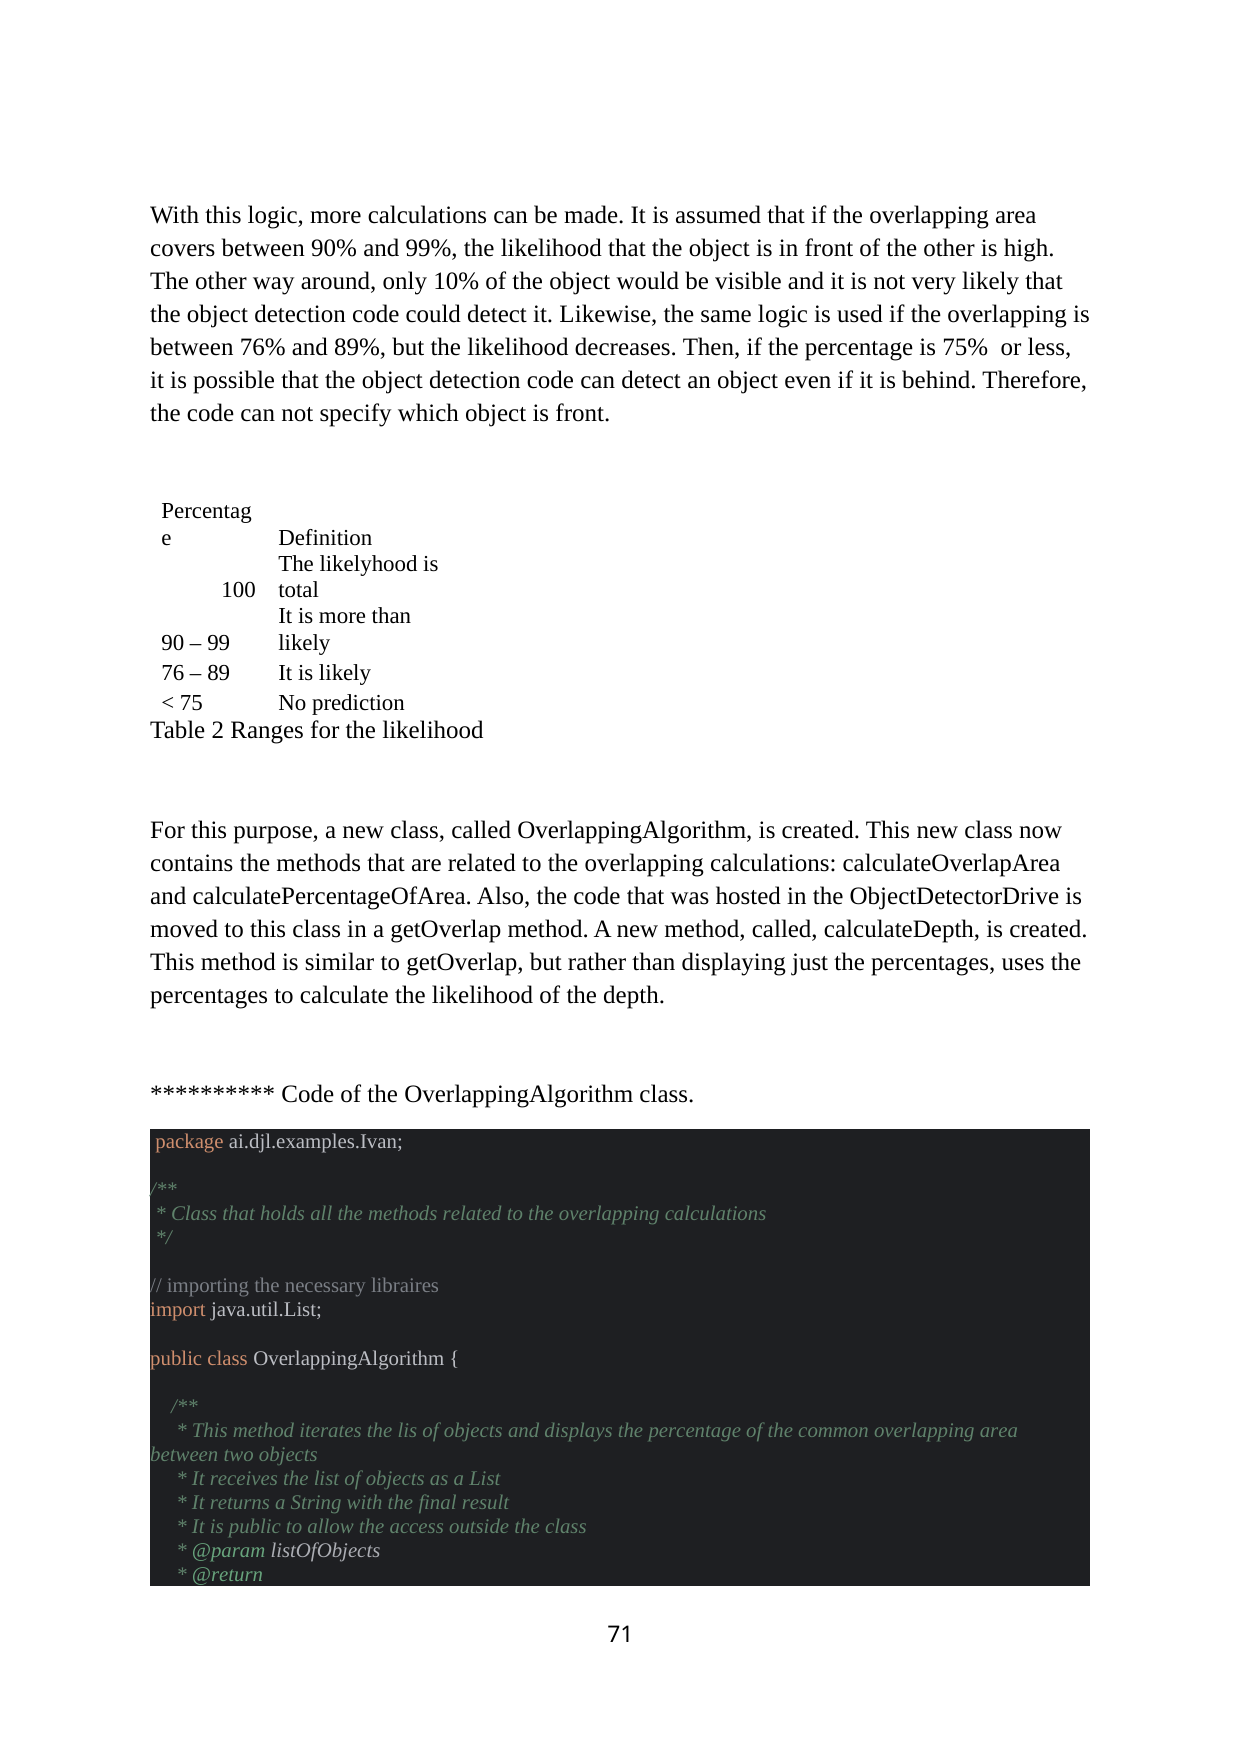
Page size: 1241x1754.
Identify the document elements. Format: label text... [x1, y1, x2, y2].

table_cell The likelyhood is total [267, 550, 456, 603]
table_cell 100 [150, 550, 267, 603]
table_cell < 75 [150, 685, 267, 715]
table_header Percentage [150, 497, 267, 550]
table_header Definition [267, 497, 456, 550]
table_cell 90 – 99 [150, 603, 267, 655]
text ********** Code of the OverlappingAlgorithm class. [150, 1079, 1090, 1108]
table_cell It is more than likely [267, 603, 456, 655]
table_cell No prediction [267, 685, 456, 715]
table_cell 76 – 89 [150, 655, 267, 685]
table_cell It is likely [267, 655, 456, 685]
text With this logic, more calculations can be made. It is assumed that if the overlapping area covers between 90% and 99%, the likelihood that the object is in front of the other is high. The other way around, only 10% of the object would be visible and it is not very likely that the object detection code could detect it. Likewise, the same logic is used if the overlapping is between 76% and 89%, but the likelihood decreases. Then, if the percentage is 75% or less, it is possible that the object detection code can detect an object even if it is behind. Therefore, the code can not specify which object is front. [150, 200, 1090, 427]
text For this purpose, a new class, called OverlappingAlgorithm, is created. This new class now contains the methods that are related to the overlapping calculations: calculateOverlapArea and calculatePercentageOfArea. Also, the code that was hosted in the ObjectDetectorDrive is moved to this class in a getOverlap method. A new method, called, calculateDepth, is created. This method is similar to getOverlap, but rather than displaying just the percentages, uses the percentages to calculate the likelihood of the depth. [150, 815, 1090, 1008]
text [150, 1129, 1090, 1586]
text Table 2 Ranges for the likelihood [150, 715, 1090, 744]
